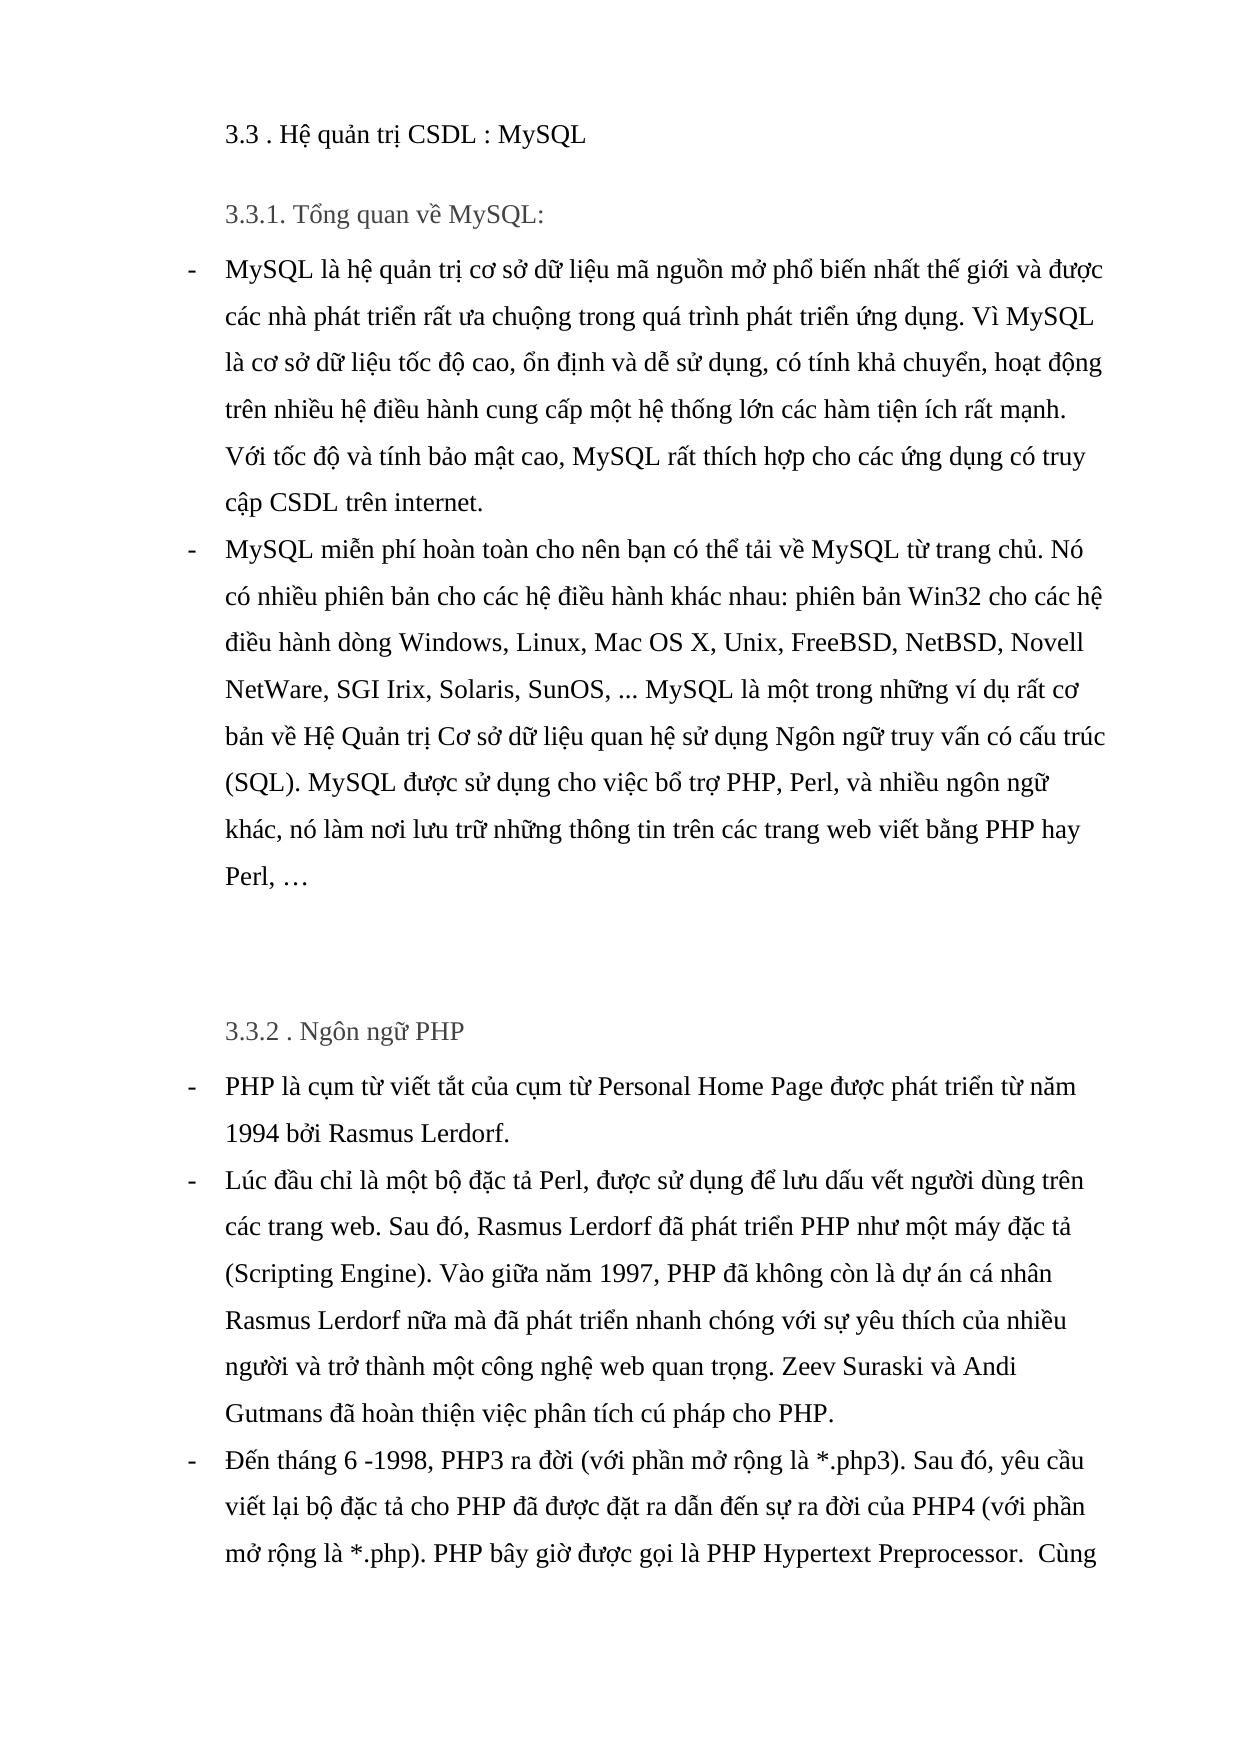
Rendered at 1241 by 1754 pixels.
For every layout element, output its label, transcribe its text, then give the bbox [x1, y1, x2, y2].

list MySQL miễn phí hoàn toàn cho nên bạn có thể tải về MySQL từ trang chủ. Nó có nhiều phiên bản cho các hệ điều hành khác nhau: phiên bản Win32 cho các hệ điều hành dòng Windows, Linux, Mac OS X, Unix, FreeBSD, NetBSD, Novell NetWare, SGI Irix, Solaris, SunOS, ... MySQL là một trong những ví dụ rất cơ bản về Hệ Quản trị Cơ sở dữ liệu quan hệ sử dụng Ngôn ngữ truy vấn có cấu trúc (SQL). MySQL được sử dụng cho việc bổ trợ PHP, Perl, và nhiều ngôn ngữ khác, nó làm nơi lưu trữ những thông tin trên các trang web viết bằng PHP hay Perl, … [187, 533, 1109, 891]
subtitle 3.3 . Hệ quản trị CSDL : MySQL [225, 118, 1109, 149]
subtitle 3.3.1. Tổng quan về MySQL: [150, 198, 1109, 229]
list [187, 1444, 1109, 1568]
list MySQL là hệ quản trị cơ sở dữ liệu mã nguồn mở phổ biến nhất thế giới và được các nhà phát triển rất ưa chuộng trong quá trình phát triển ứng dụng. Vì MySQL là cơ sở dữ liệu tốc độ cao, ổn định và dễ sử dụng, có tính khả chuyển, hoạt động trên nhiều hệ điều hành cung cấp một hệ thống lớn các hàm tiện ích rất mạnh. Với tốc độ và tính bảo mật cao, MySQL rất thích hợp cho các ứng dụng có truy cập CSDL trên internet. [187, 253, 1109, 517]
list PHP là cụm từ viết tắt của cụm từ Personal Home Page được phát triển từ năm 1994 bởi Rasmus Lerdorf. [187, 1071, 1109, 1148]
subtitle 3.3.2 . Ngôn ngữ PHP [225, 1016, 1109, 1047]
list Lúc đầu chỉ là một bộ đặc tả Perl, được sử dụng để lưu dấu vết người dùng trên các trang web. Sau đó, Rasmus Lerdorf đã phát triển PHP như một máy đặc tả (Scripting Engine). Vào giữa năm 1997, PHP đã không còn là dự án cá nhân Rasmus Lerdorf nữa mà đã phát triển nhanh chóng với sự yêu thích của nhiều người và trở thành một công nghệ web quan trọng. Zeev Suraski và Andi Gutmans đã hoàn thiện việc phân tích cú pháp cho PHP. [187, 1164, 1109, 1428]
